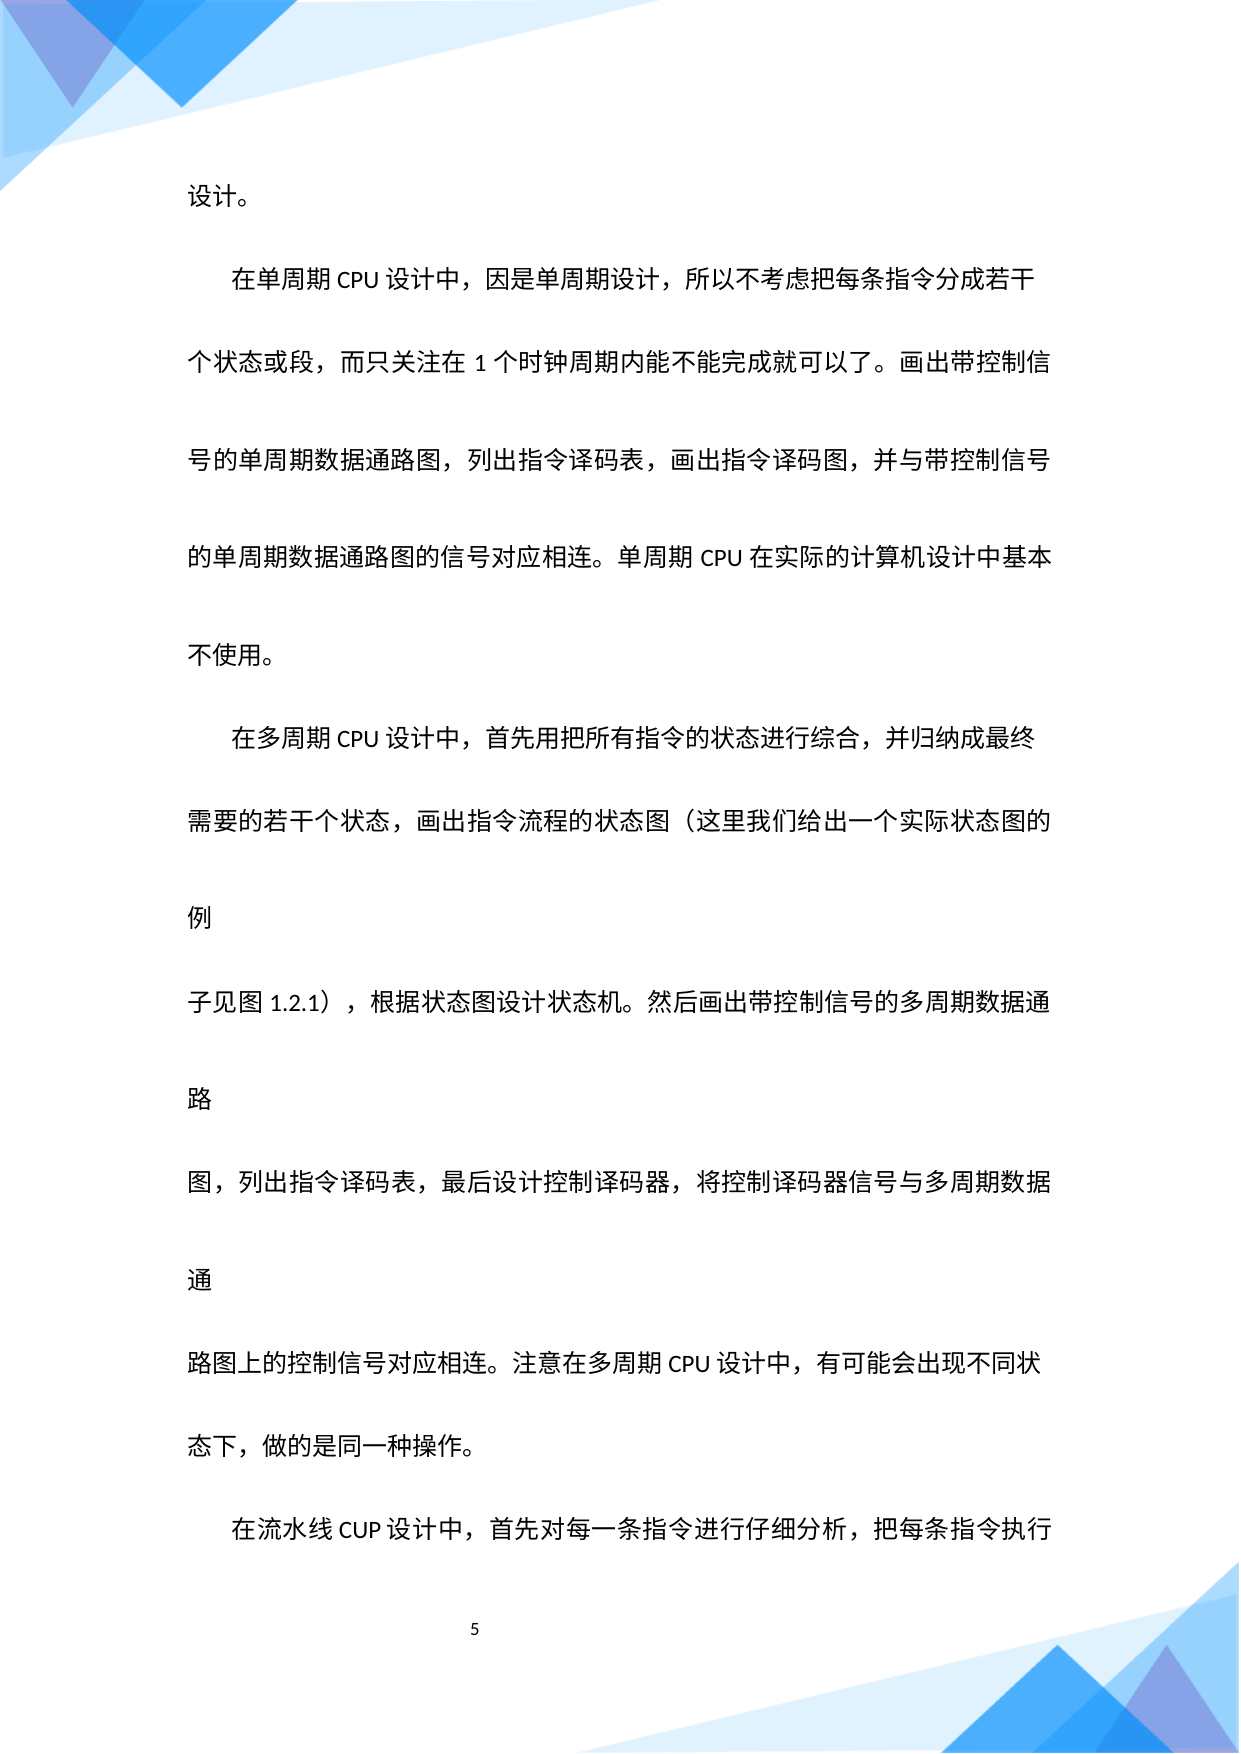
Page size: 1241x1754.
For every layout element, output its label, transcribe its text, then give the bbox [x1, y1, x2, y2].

text 图，列出指令译码表，最后设计控制译码器，将控制译码器信号与多周期数据通 [187, 1148, 1053, 1311]
text 子见图 1.2.1），根据状态图设计状态机。然后画出带控制信号的多周期数据通路 [187, 968, 1053, 1130]
text 设计。 [187, 162, 1053, 227]
text 态下，做的是同一种操作。 [187, 1412, 1053, 1477]
picture [576, 1562, 1238, 1752]
text 在流水线CUP设计中，首先对每一条指令进行仔细分析，把每条指令执行过 [187, 1495, 1053, 1560]
picture [0, 0, 663, 191]
text 路图上的控制信号对应相连。注意在多周期 CPU 设计中，有可能会出现不同状 [187, 1329, 1053, 1394]
text 在单周期 CPU 设计中，因是单周期设计，所以不考虑把每条指令分成若干 [187, 245, 1053, 310]
text 在多周期 CPU 设计中，首先用把所有指令的状态进行综合，并归纳成最终 [187, 704, 1053, 769]
text 需要的若干个状态，画出指令流程的状态图（这里我们给出一个实际状态图的例 [187, 787, 1053, 949]
text 个状态或段，而只关注在 1 个时钟周期内能不能完成就可以了。画出带控制信号的单周期数据通路图，列出指令译码表，画出指令译码图，并与带控制信号的单周期数据通路图的信号对应相连。单周期 CPU 在实际的计算机设计中基本不使用。 [187, 328, 1053, 686]
